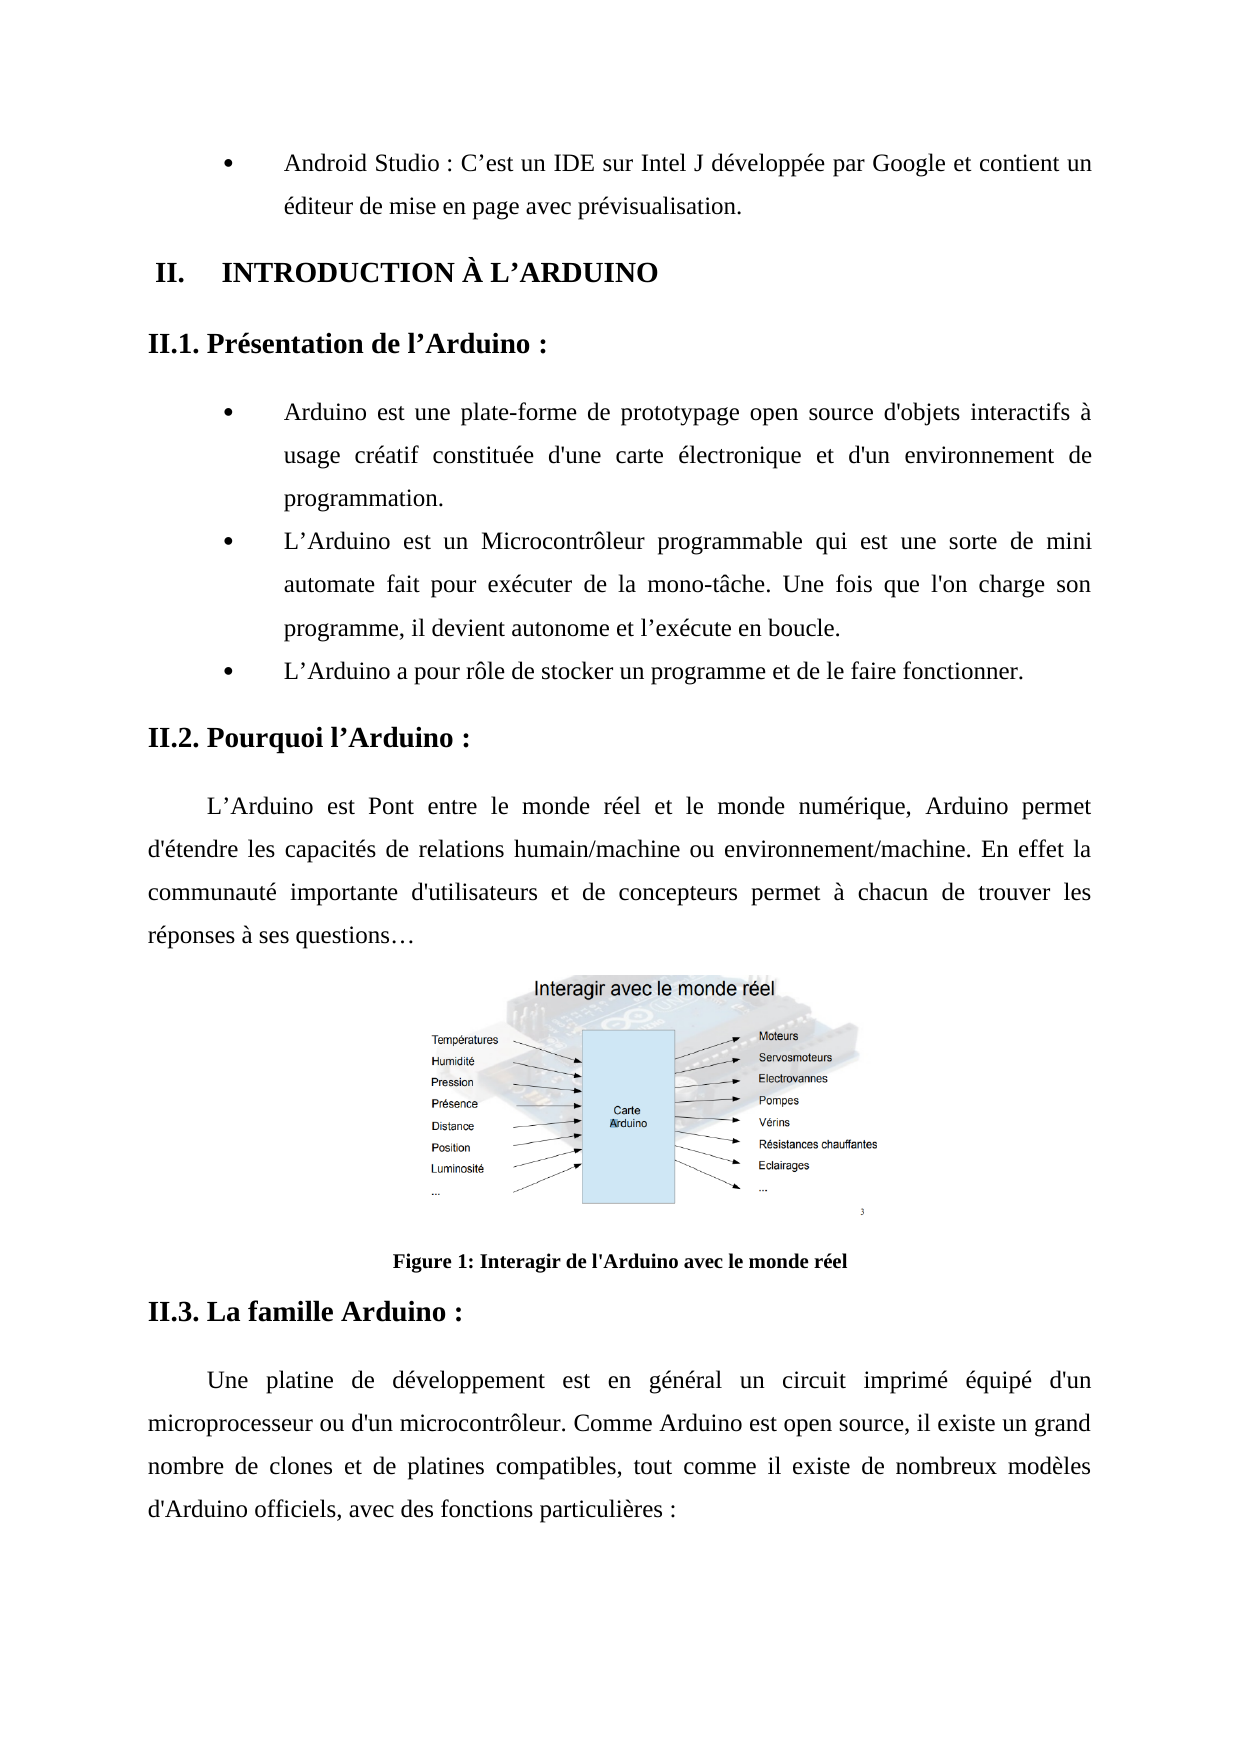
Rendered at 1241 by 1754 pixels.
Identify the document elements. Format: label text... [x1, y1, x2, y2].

subtitle Introduction à l’arduino [185, 255, 1093, 288]
picture [419, 975, 880, 1220]
list Arduino est une plate-forme de prototypage open source d'objets interactifs à usage créatif constituée d'une carte électronique et d'un environnement de programmation. [224, 397, 1093, 512]
text Une platine de développement est en général un circuit imprimé équipé d'un microprocesseur ou d'un microcontrôleur. Comme Arduino est open source, il existe un grand nombre de clones et de platines compatibles, tout comme il existe de nombreux modèles d'Arduino officiels, avec des fonctions particulières : [148, 1365, 1093, 1523]
text L’Arduino est Pont entre le monde réel et le monde numérique, Arduino permet d'étendre les capacités de relations humain/machine ou environnement/machine. En effet la communauté importante d'utilisateurs et de concepteurs permet à chacun de trouver les réponses à ses questions… [148, 791, 1093, 949]
list L’Arduino est un Microcontrôleur programmable qui est une sorte de mini automate fait pour exécuter de la mono-tâche. Une fois que l'on charge son programme, il devient autonome et l’exécute en boucle. [224, 526, 1093, 641]
list L’Arduino a pour rôle de stocker un programme et de le faire fonctionner. [224, 656, 1093, 684]
subtitle Pourquoi l’Arduino : [148, 720, 1039, 753]
list Android Studio : C’est un IDE sur Intel J développée par Google et contient un éditeur de mise en page avec prévisualisation. [224, 148, 1093, 219]
subtitle La famille Arduino : [148, 1294, 1039, 1327]
text Figure 1: Interagir de l'Arduino avec le monde réel [148, 1249, 1093, 1273]
subtitle Présentation de l’Arduino : [148, 326, 1039, 359]
